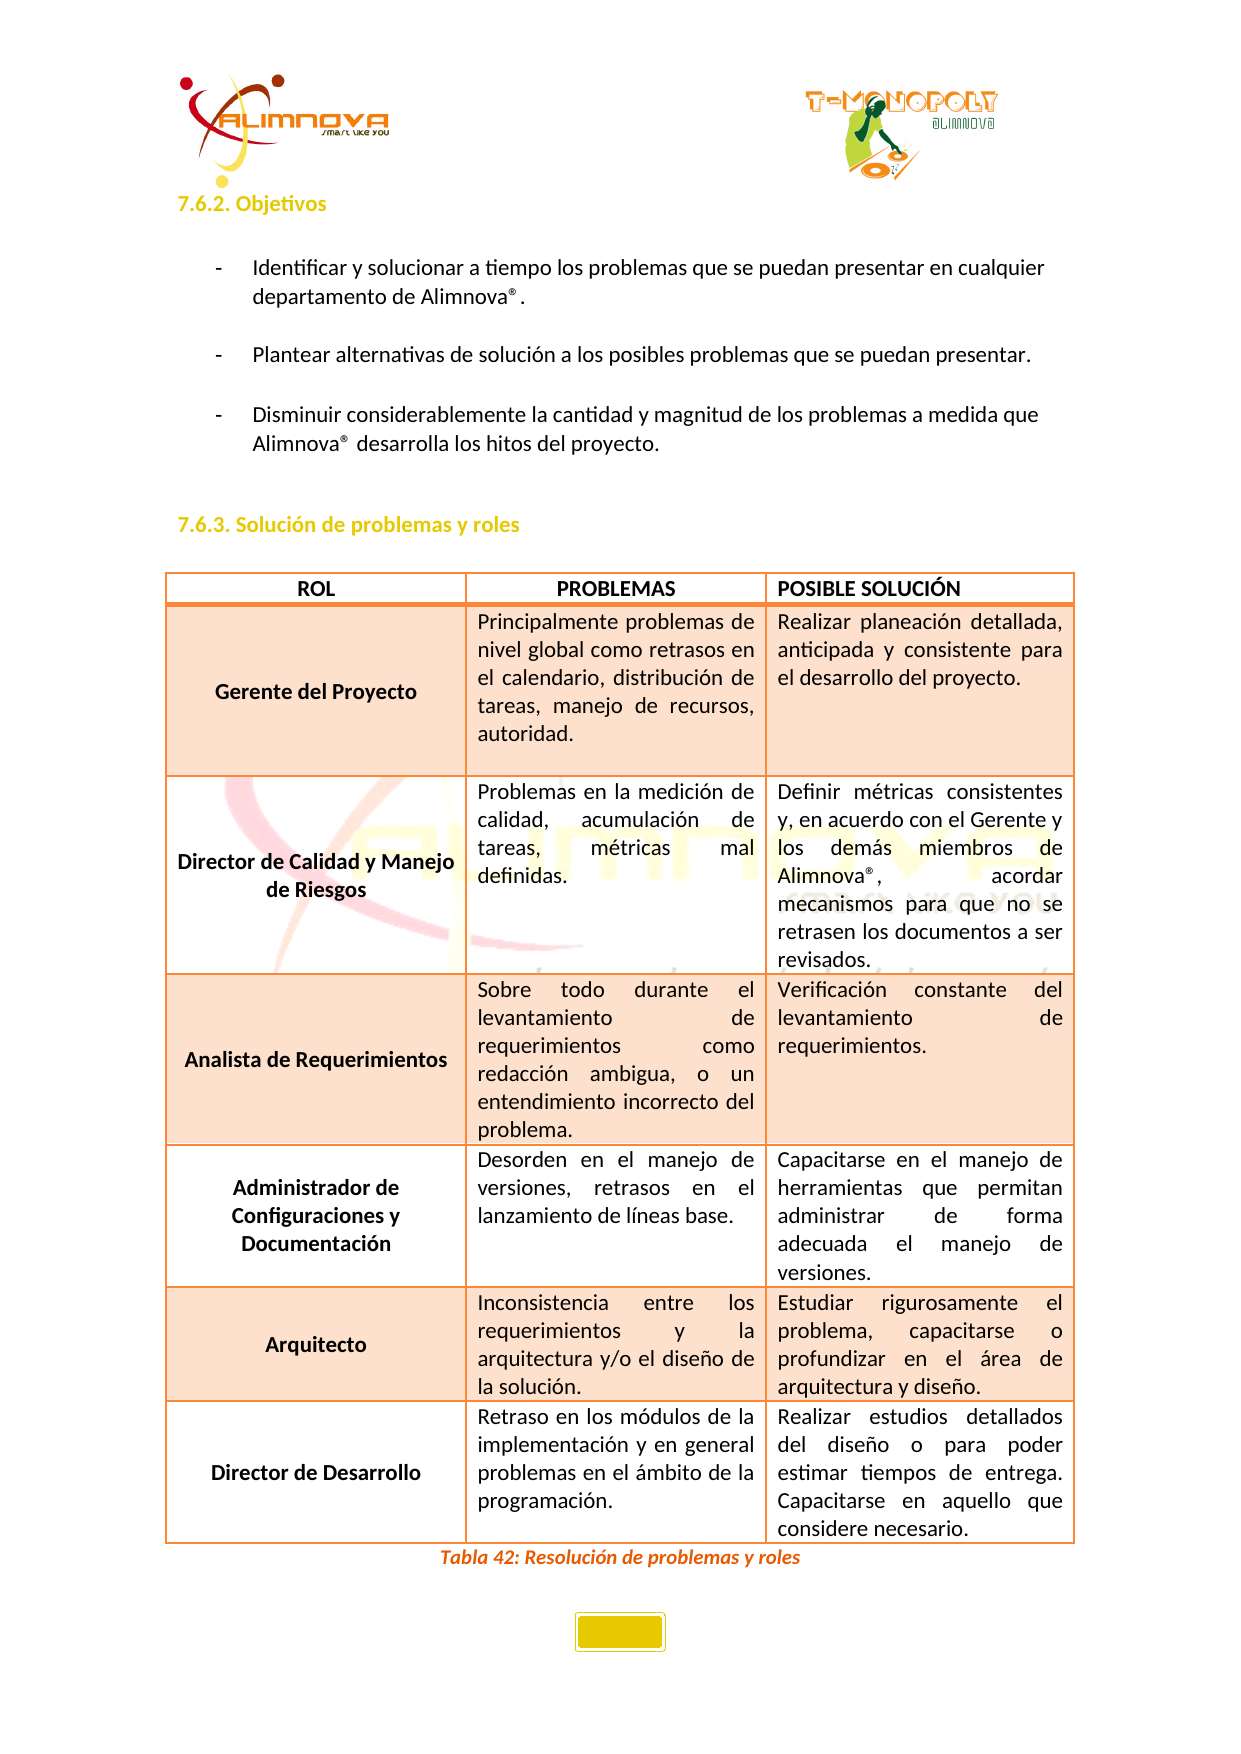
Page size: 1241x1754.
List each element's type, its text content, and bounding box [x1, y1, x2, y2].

list Disminuir considerablemente la cantidad y magnitud de los problemas a medida que Alimnova® desarrolla los hitos del proyecto. [215, 397, 1063, 457]
table_header PROBLEMAS [467, 574, 765, 602]
list Plantear alternativas de solución a los posibles problemas que se puedan presentar. [215, 338, 1063, 369]
picture [802, 79, 1002, 184]
table_cell Verificación constante del levantamiento de requerimientos. [767, 975, 1073, 1143]
table_cell Sobre todo durante el levantamiento de requerimientos como redacción ambigua, o un entendimiento incorrecto del problema. [467, 975, 765, 1143]
picture [177, 73, 389, 189]
subtitle 7.6.2. Objetivos [177, 189, 1063, 217]
table_cell Capacitarse en el manejo de herramientas que permitan administrar de forma adecuada el manejo de versiones. [767, 1146, 1073, 1286]
table_cell Principalmente problemas de nivel global como retrasos en el calendario, distribución de tareas, manejo de recursos, autoridad. [467, 607, 765, 775]
table_header POSIBLE SOLUCIÓN [767, 574, 1073, 602]
subtitle 7.6.3. Solución de problemas y roles [177, 510, 1063, 538]
table_cell Arquitecto [167, 1288, 465, 1400]
table_cell Desorden en el manejo de versiones, retrasos en el lanzamiento de líneas base. [467, 1146, 765, 1286]
table_cell Realizar estudios detallados del diseño o para poder estimar tiempos de entrega. Capacitarse en aquello que considere necesario. [767, 1402, 1073, 1542]
table_cell Realizar planeación detallada, anticipada y consistente para el desarrollo del proyecto. [767, 607, 1073, 775]
table_cell Gerente del Proyecto [167, 607, 465, 775]
table_cell Retraso en los módulos de la implementación y en general problemas en el ámbito de la programación. [467, 1402, 765, 1542]
table_header ROL [167, 574, 465, 602]
table_cell Director de Calidad y Manejo de Riesgos [167, 777, 465, 973]
table_cell Analista de Requerimientos [167, 975, 465, 1143]
table_cell Director de Desarrollo [167, 1402, 465, 1542]
list Identificar y solucionar a tiempo los problemas que se puedan presentar en cualquier departamento de Alimnova®. [215, 251, 1063, 310]
table_cell Definir métricas consistentes y, en acuerdo con el Gerente y los demás miembros de Alimnova®, acordar mecanismos para que no se retrasen los documentos a ser revisados. [767, 777, 1073, 973]
table_cell Inconsistencia entre los requerimientos y la arquitectura y/o el diseño de la solución. [467, 1288, 765, 1400]
table_cell Problemas en la medición de calidad, acumulación de tareas, métricas mal definidas. [467, 777, 765, 973]
table_cell Estudiar rigurosamente el problema, capacitarse o profundizar en el área de arquitectura y diseño. [767, 1288, 1073, 1400]
table_cell Administrador de Configuraciones y Documentación [167, 1146, 465, 1286]
